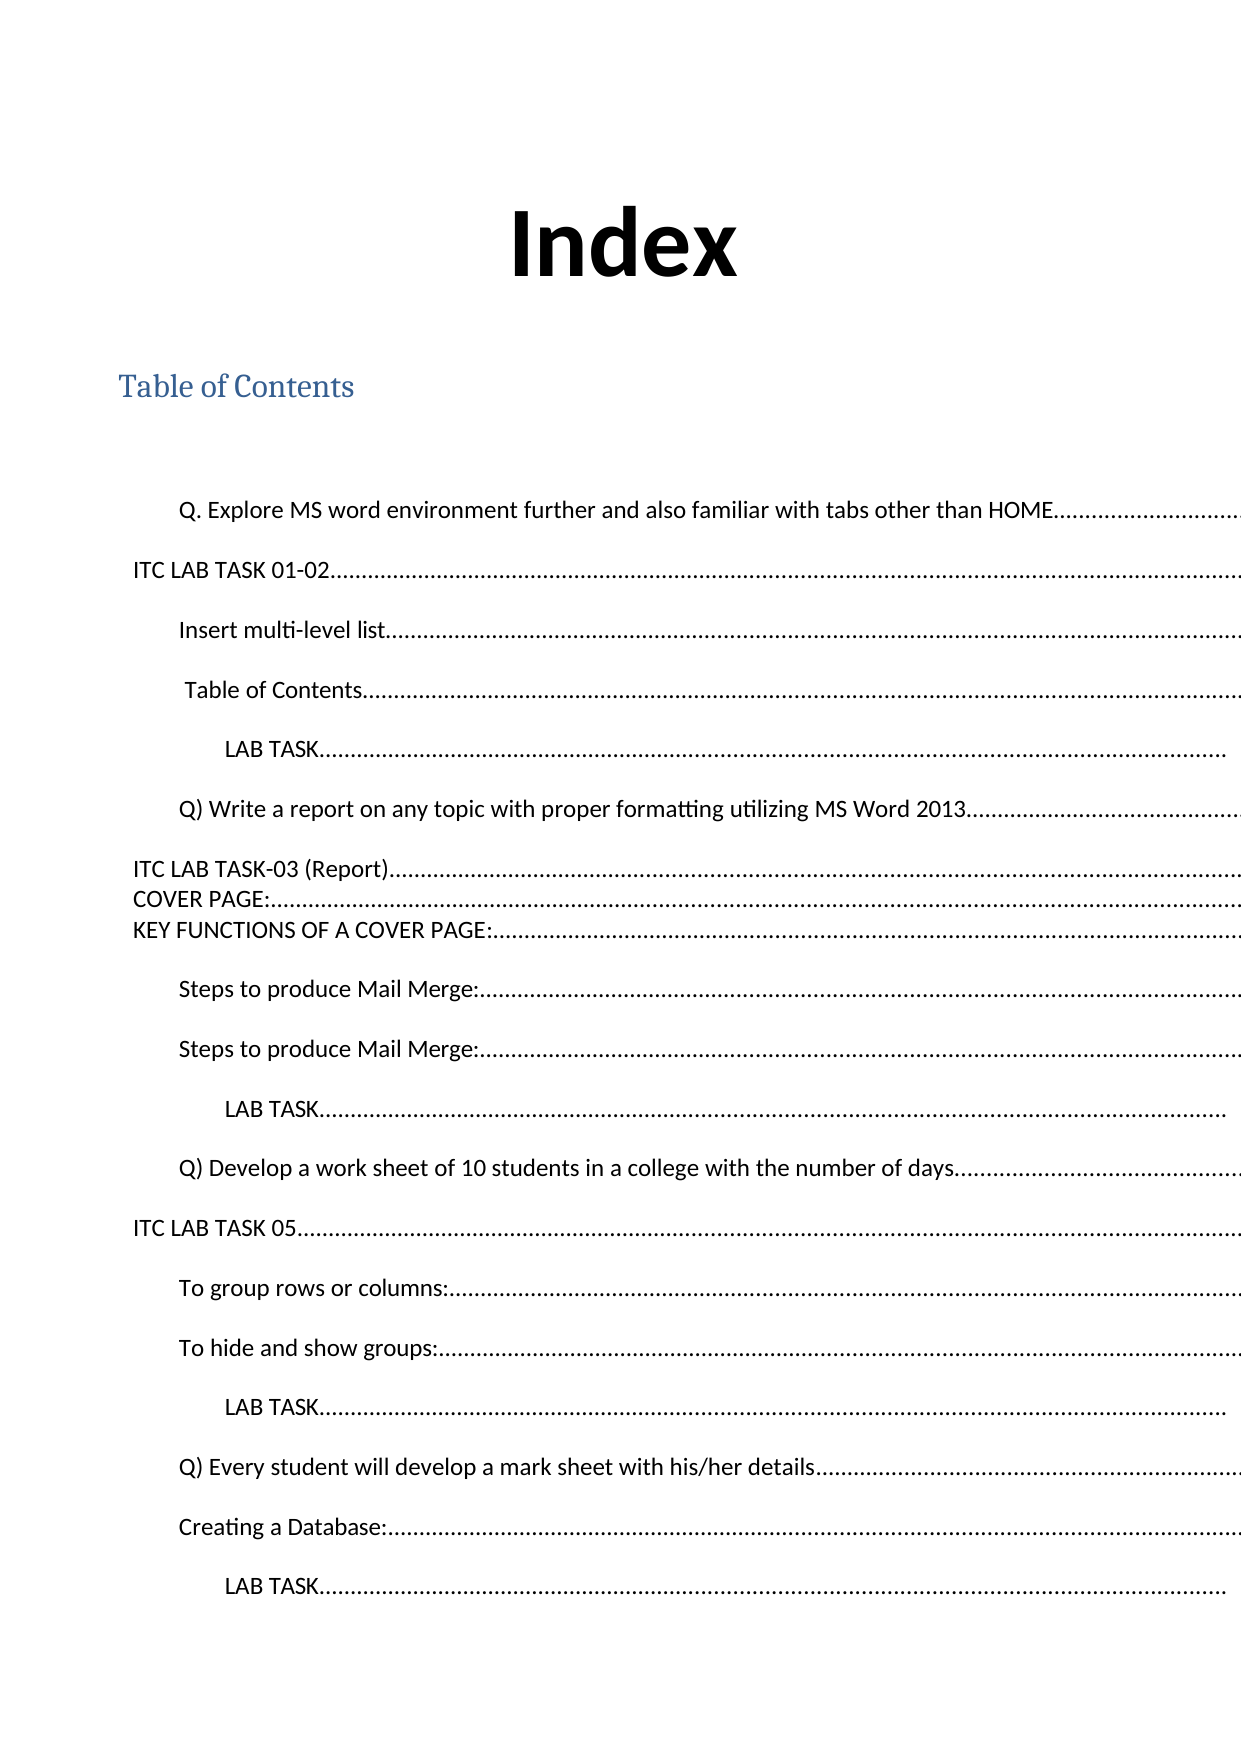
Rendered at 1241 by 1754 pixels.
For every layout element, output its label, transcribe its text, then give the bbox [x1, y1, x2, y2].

text Index [133, 179, 1226, 301]
